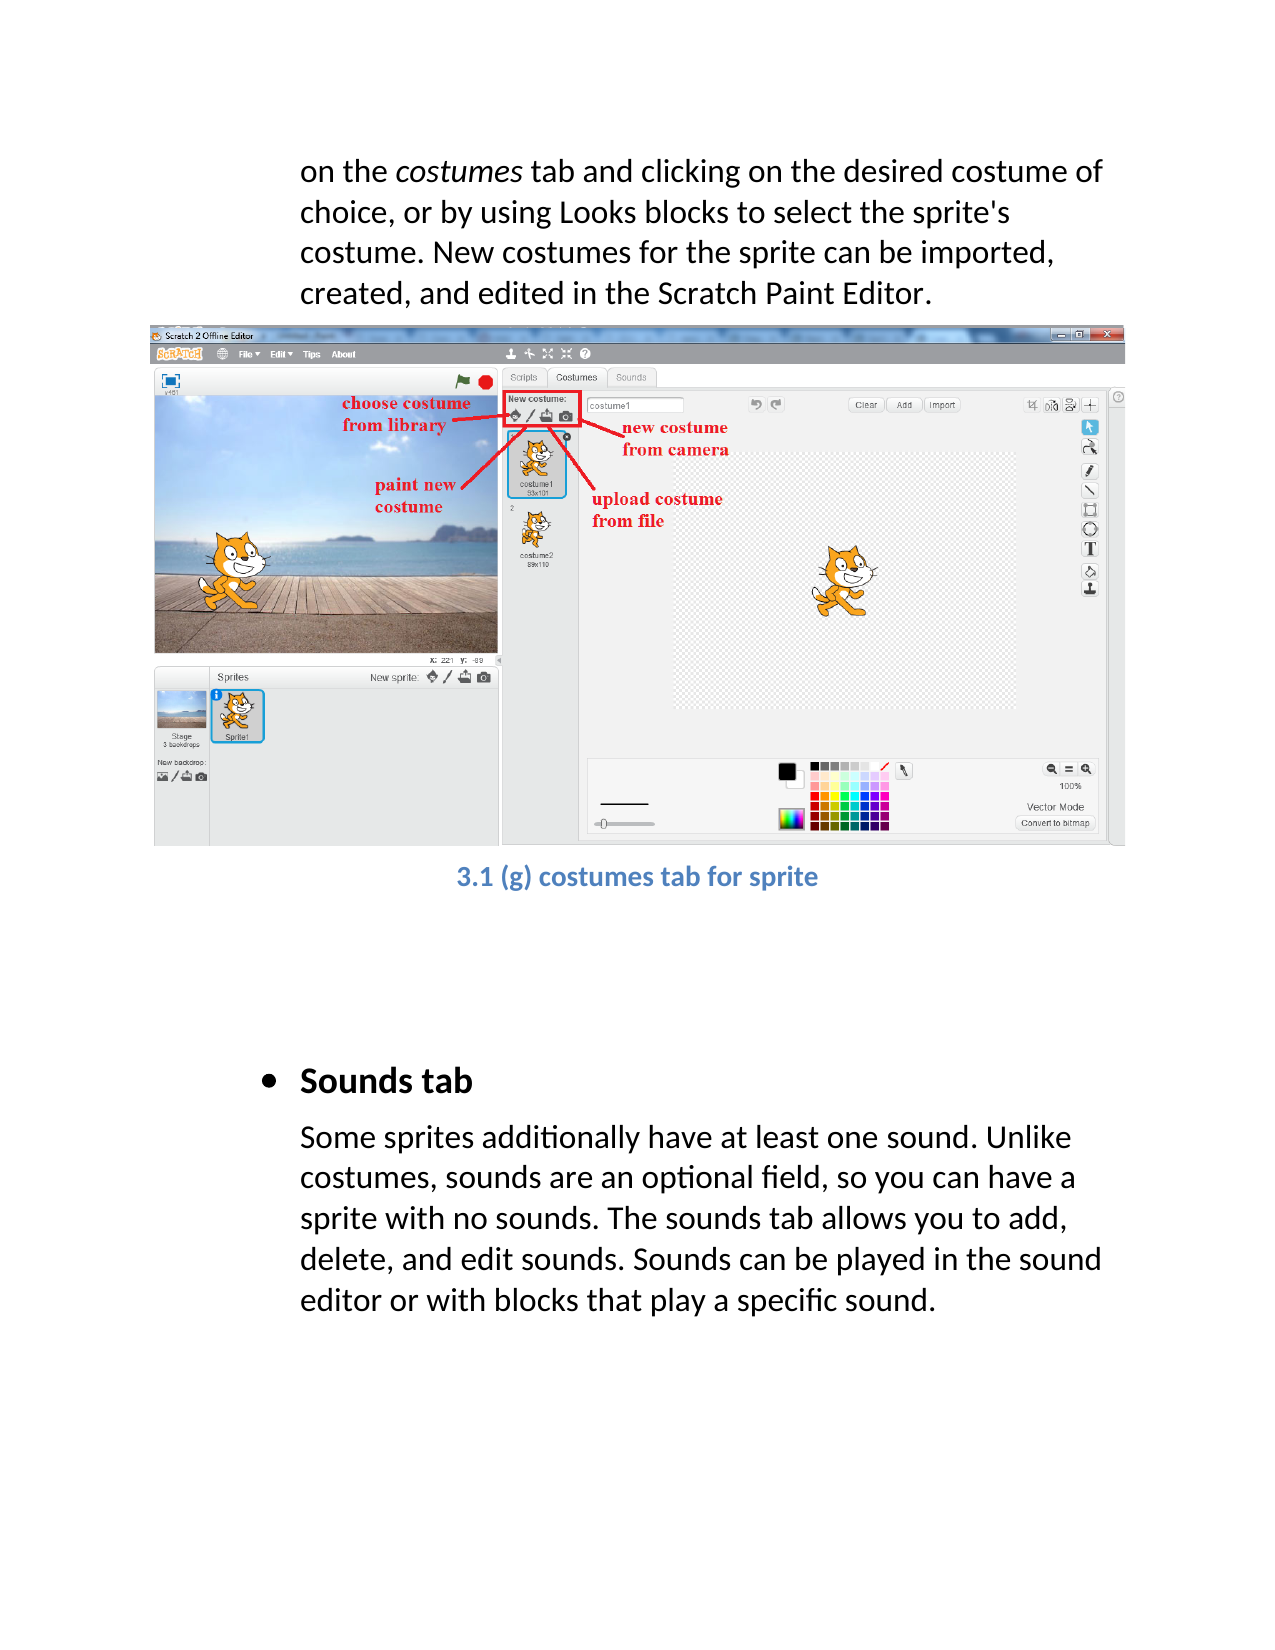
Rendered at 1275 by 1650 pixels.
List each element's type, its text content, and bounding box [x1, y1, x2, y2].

text Some sprites additionally have at least one sound. Unlike costumes, sounds are an optional field, so you can have a sprite with no sounds. The sounds tab allows you to add, delete, and edit sounds. Sounds can be played in the sound editor or with blocks that play a specific sound. [937, 1116, 1125, 1319]
text 3.1 (g) costumes tab for sprite [150, 858, 1125, 894]
picture [150, 325, 1125, 846]
list Sounds tab [262, 1057, 1125, 1103]
